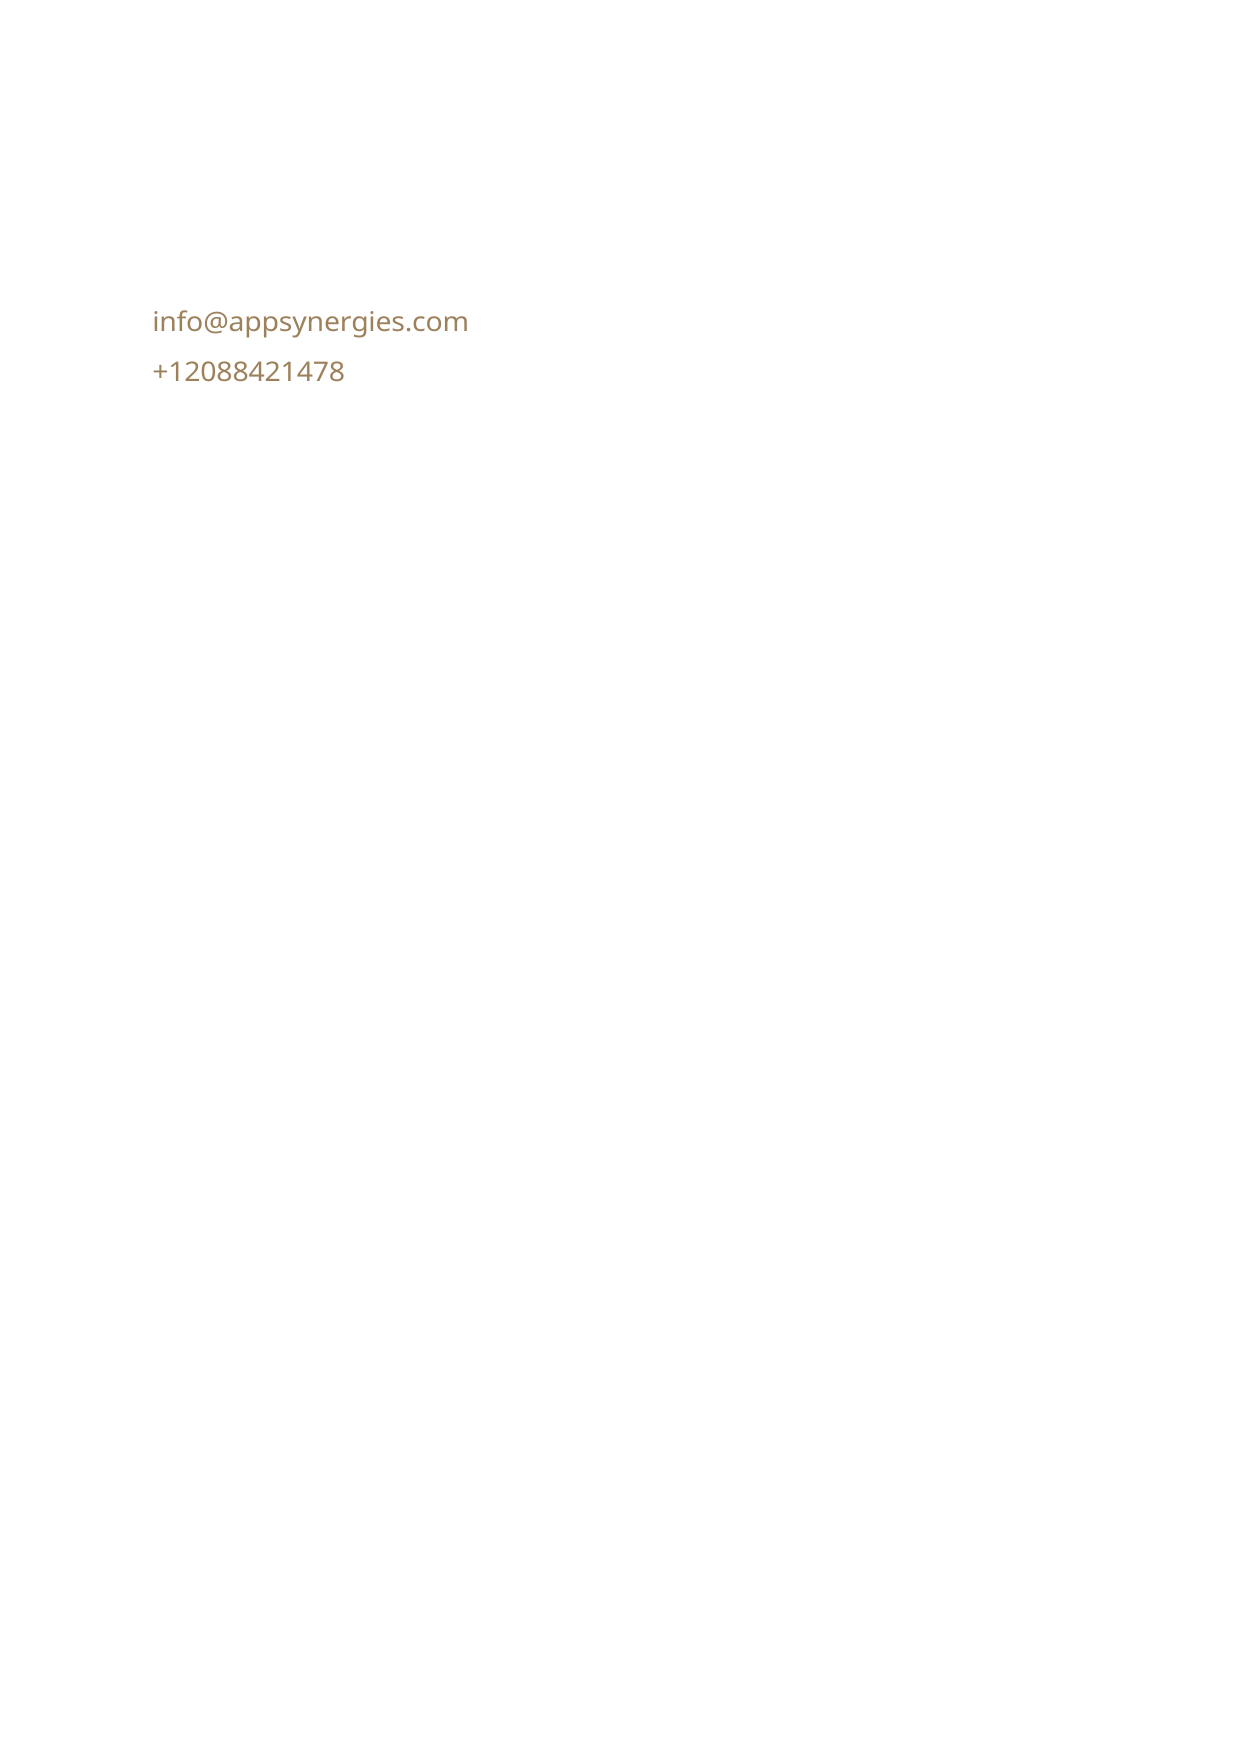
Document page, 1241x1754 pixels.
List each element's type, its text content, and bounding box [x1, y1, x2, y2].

text info@appsynergies.com [152, 303, 1240, 339]
text +12088421478 [152, 353, 1240, 390]
